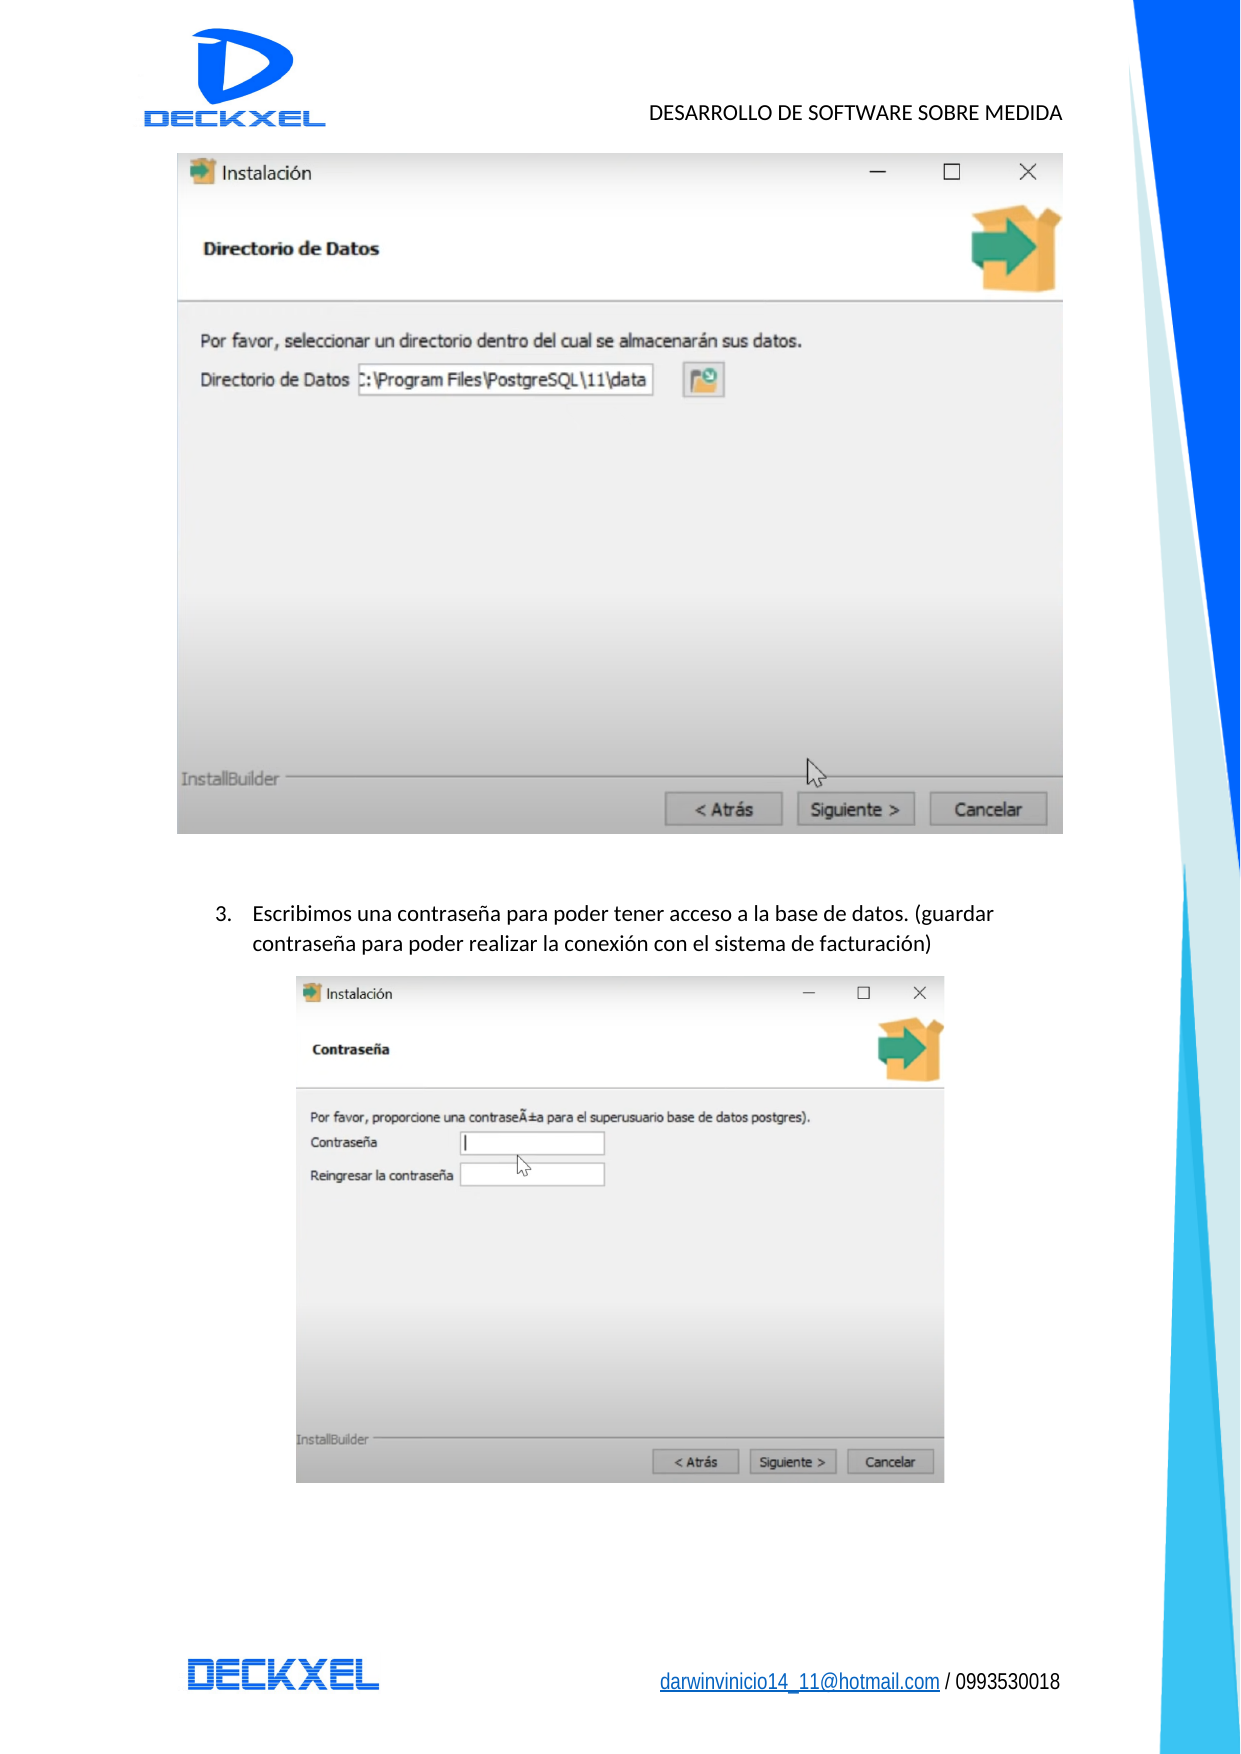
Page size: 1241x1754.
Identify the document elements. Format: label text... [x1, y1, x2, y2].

list Escribimos una contraseña para poder tener acceso a la base de datos. (guardar contraseña para poder realizar la conexión con el sistema de facturación) [215, 899, 1063, 957]
picture [1128, 0, 1241, 1754]
picture [177, 153, 1063, 834]
picture [177, 1652, 381, 1695]
picture [132, 28, 327, 128]
picture [296, 976, 945, 1483]
